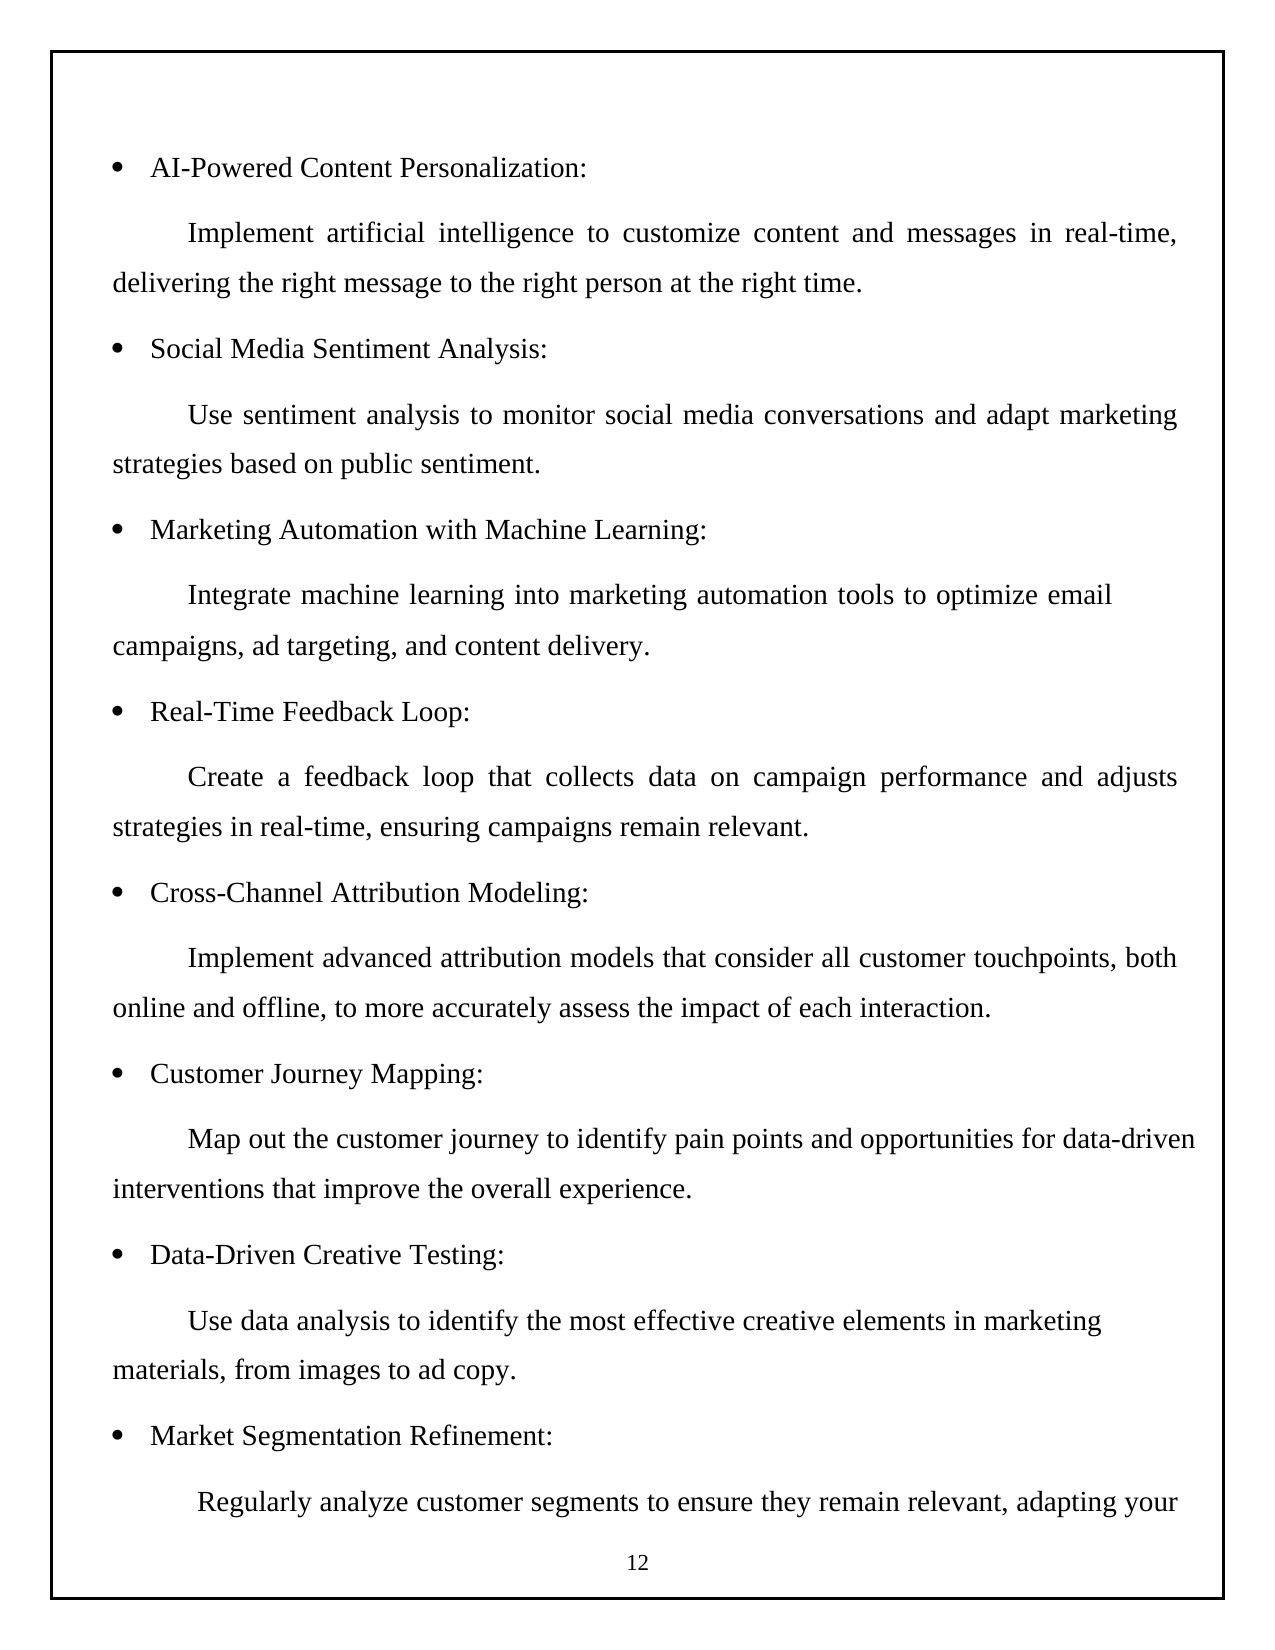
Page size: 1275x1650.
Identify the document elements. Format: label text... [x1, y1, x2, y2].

text Create a feedback loop that collects data on campaign performance and adjusts strategies in real-time, ensuring campaigns remain relevant. [112, 759, 1222, 842]
text Implement artificial intelligence to customize content and messages in real-time, delivering the right message to the right person at the right time. [112, 216, 1222, 299]
list Market Segmentation Refinement: [112, 1418, 1222, 1452]
text Regularly analyze customer segments to ensure they remain relevant, adapting your [197, 1484, 1222, 1518]
text Implement advanced attribution models that consider all customer touchpoints, both online and offline, to more accurately assess the impact of each interaction. [112, 940, 1222, 1023]
list Marketing Automation with Machine Learning: [112, 512, 1222, 546]
text Use data analysis to identify the most effective creative elements in marketing materials, from images to ad copy. [112, 1303, 1182, 1386]
text Integrate machine learning into marketing automation tools to optimize email campaigns, ad targeting, and content delivery. [112, 577, 1222, 662]
list Social Media Sentiment Analysis: [112, 331, 1222, 365]
list Data-Driven Creative Testing: [112, 1237, 1222, 1271]
text Use sentiment analysis to monitor social media conversations and adapt marketing strategies based on public sentiment. [112, 397, 1222, 480]
list Customer Journey Mapping: [112, 1056, 1222, 1090]
list Real-Time Feedback Loop: [112, 694, 1222, 727]
list Cross-Channel Attribution Modeling: [112, 875, 1222, 908]
text Map out the customer journey to identify pain points and opportunities for data-driven interventions that improve the overall experience. [112, 1121, 1222, 1205]
list AI-Powered Content Personalization: [112, 150, 1222, 184]
